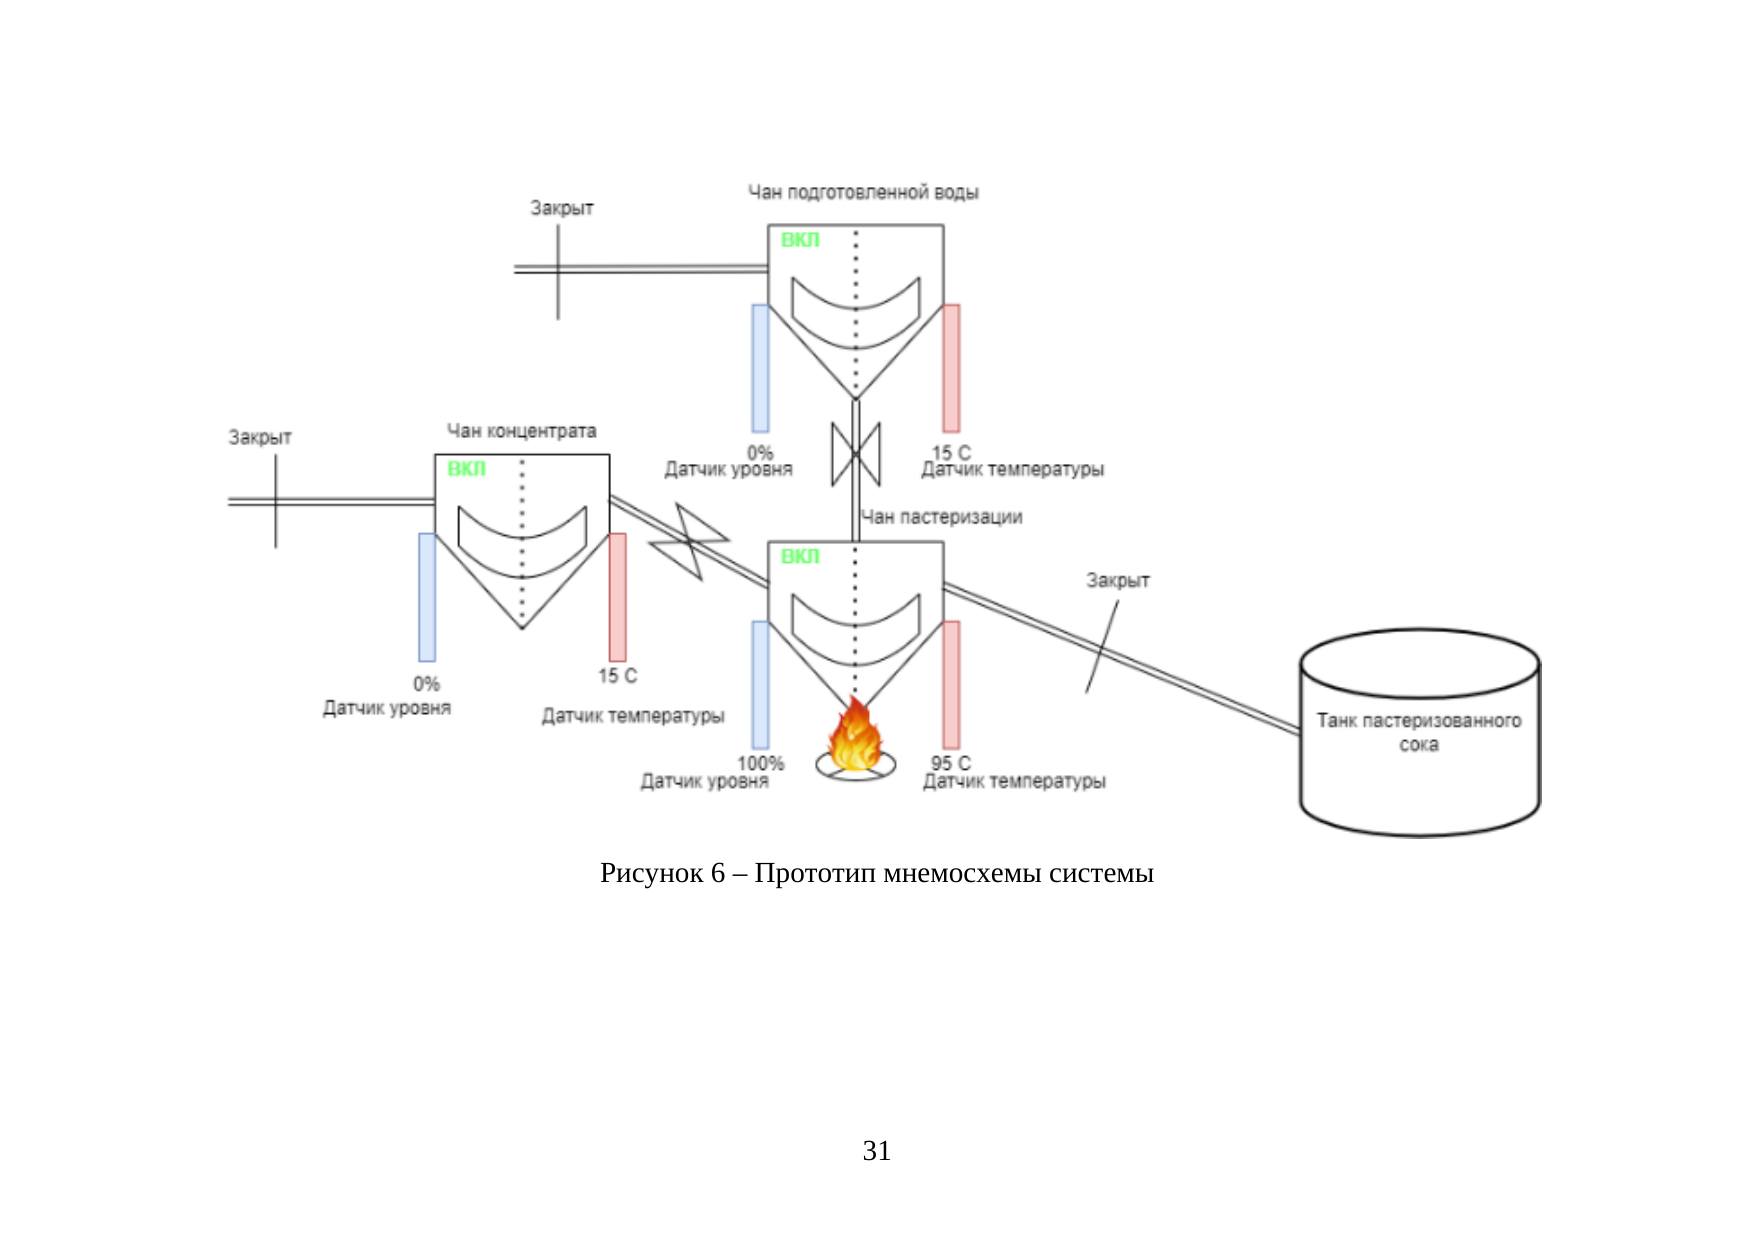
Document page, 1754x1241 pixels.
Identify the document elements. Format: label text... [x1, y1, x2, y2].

picture [212, 177, 1542, 839]
